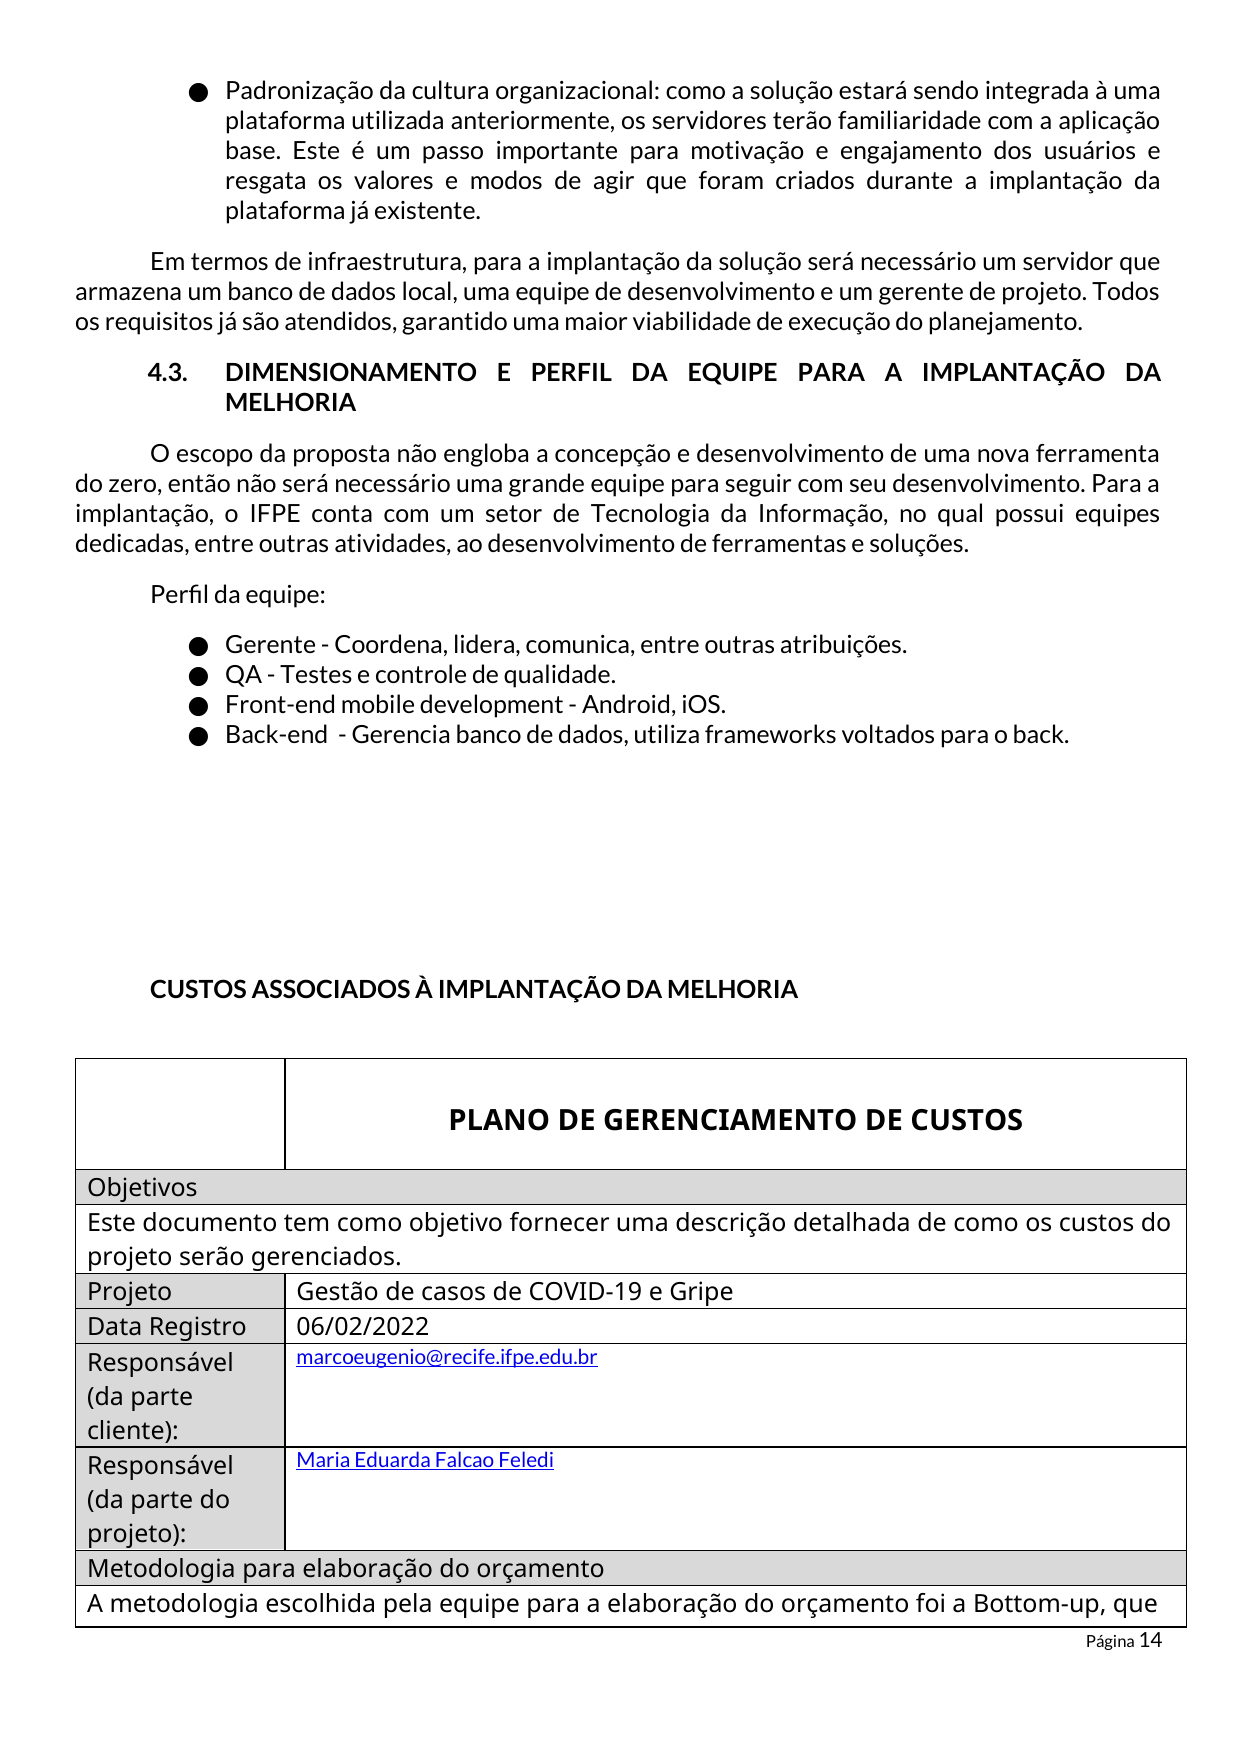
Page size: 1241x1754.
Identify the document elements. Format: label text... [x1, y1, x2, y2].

table_header [76, 1059, 284, 1169]
list Front-end mobile development - Android, iOS. [187, 689, 1162, 719]
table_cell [76, 1586, 1186, 1626]
table_cell Metodologia para elaboração do orçamento [76, 1551, 1186, 1585]
table_cell Objetivos [76, 1170, 1186, 1204]
table_cell Este documento tem como objetivo fornecer uma descrição detalhada de como os custos do projeto serão gerenciados. [76, 1205, 1186, 1273]
table_cell Projeto [76, 1274, 284, 1308]
table_header PLANO DE GERENCIAMENTO DE CUSTOS [286, 1059, 1186, 1169]
text Em termos de infraestrutura, para a implantação da solução será necessário um servidor que armazena um banco de dados local, uma equipe de desenvolvimento e um gerente de projeto. Todos os requisitos já são atendidos, garantido uma maior viabilidade de execução do planejamento. [75, 246, 1162, 336]
table_cell Data Registro [76, 1309, 284, 1343]
text CUSTOS ASSOCIADOS À IMPLANTAÇÃO DA MELHORIA [75, 973, 1162, 1003]
list Padronização da cultura organizacional: como a solução estará sendo integrada à uma plataforma utilizada anteriormente, os servidores terão familiaridade com a aplicação base. Este é um passo importante para motivação e engajamento dos usuários e resgata os valores e modos de agir que foram criados durante a implantação da plataforma já existente. [187, 75, 1162, 225]
list Back-end - Gerencia banco de dados, utiliza frameworks voltados para o back. [187, 719, 1162, 749]
list Gerente - Coordena, lidera, comunica, entre outras atribuições. [187, 629, 1162, 659]
text Perfil da equipe: [75, 578, 1162, 608]
list DIMENSIONAMENTO E PERFIL DA EQUIPE PARA A IMPLANTAÇÃO DA MELHORIA [187, 357, 1162, 417]
table_cell Responsável (da parte do projeto): [76, 1448, 284, 1549]
table_cell 06/02/2022 [286, 1309, 1186, 1343]
table_cell marcoeugenio@recife.ifpe.edu.br [286, 1344, 1186, 1446]
table_cell Maria Eduarda Falcao Feledi [286, 1448, 1186, 1549]
table_cell Responsável (da parte cliente): [76, 1344, 284, 1446]
text O escopo da proposta não engloba a concepção e desenvolvimento de uma nova ferramenta do zero, então não será necessário uma grande equipe para seguir com seu desenvolvimento. Para a implantação, o IFPE conta com um setor de Tecnologia da Informação, no qual possui equipes dedicadas, entre outras atividades, ao desenvolvimento de ferramentas e soluções. [75, 437, 1162, 557]
list QA - Testes e controle de qualidade. [187, 659, 1162, 689]
table_cell Gestão de casos de COVID-19 e Gripe [286, 1274, 1186, 1308]
